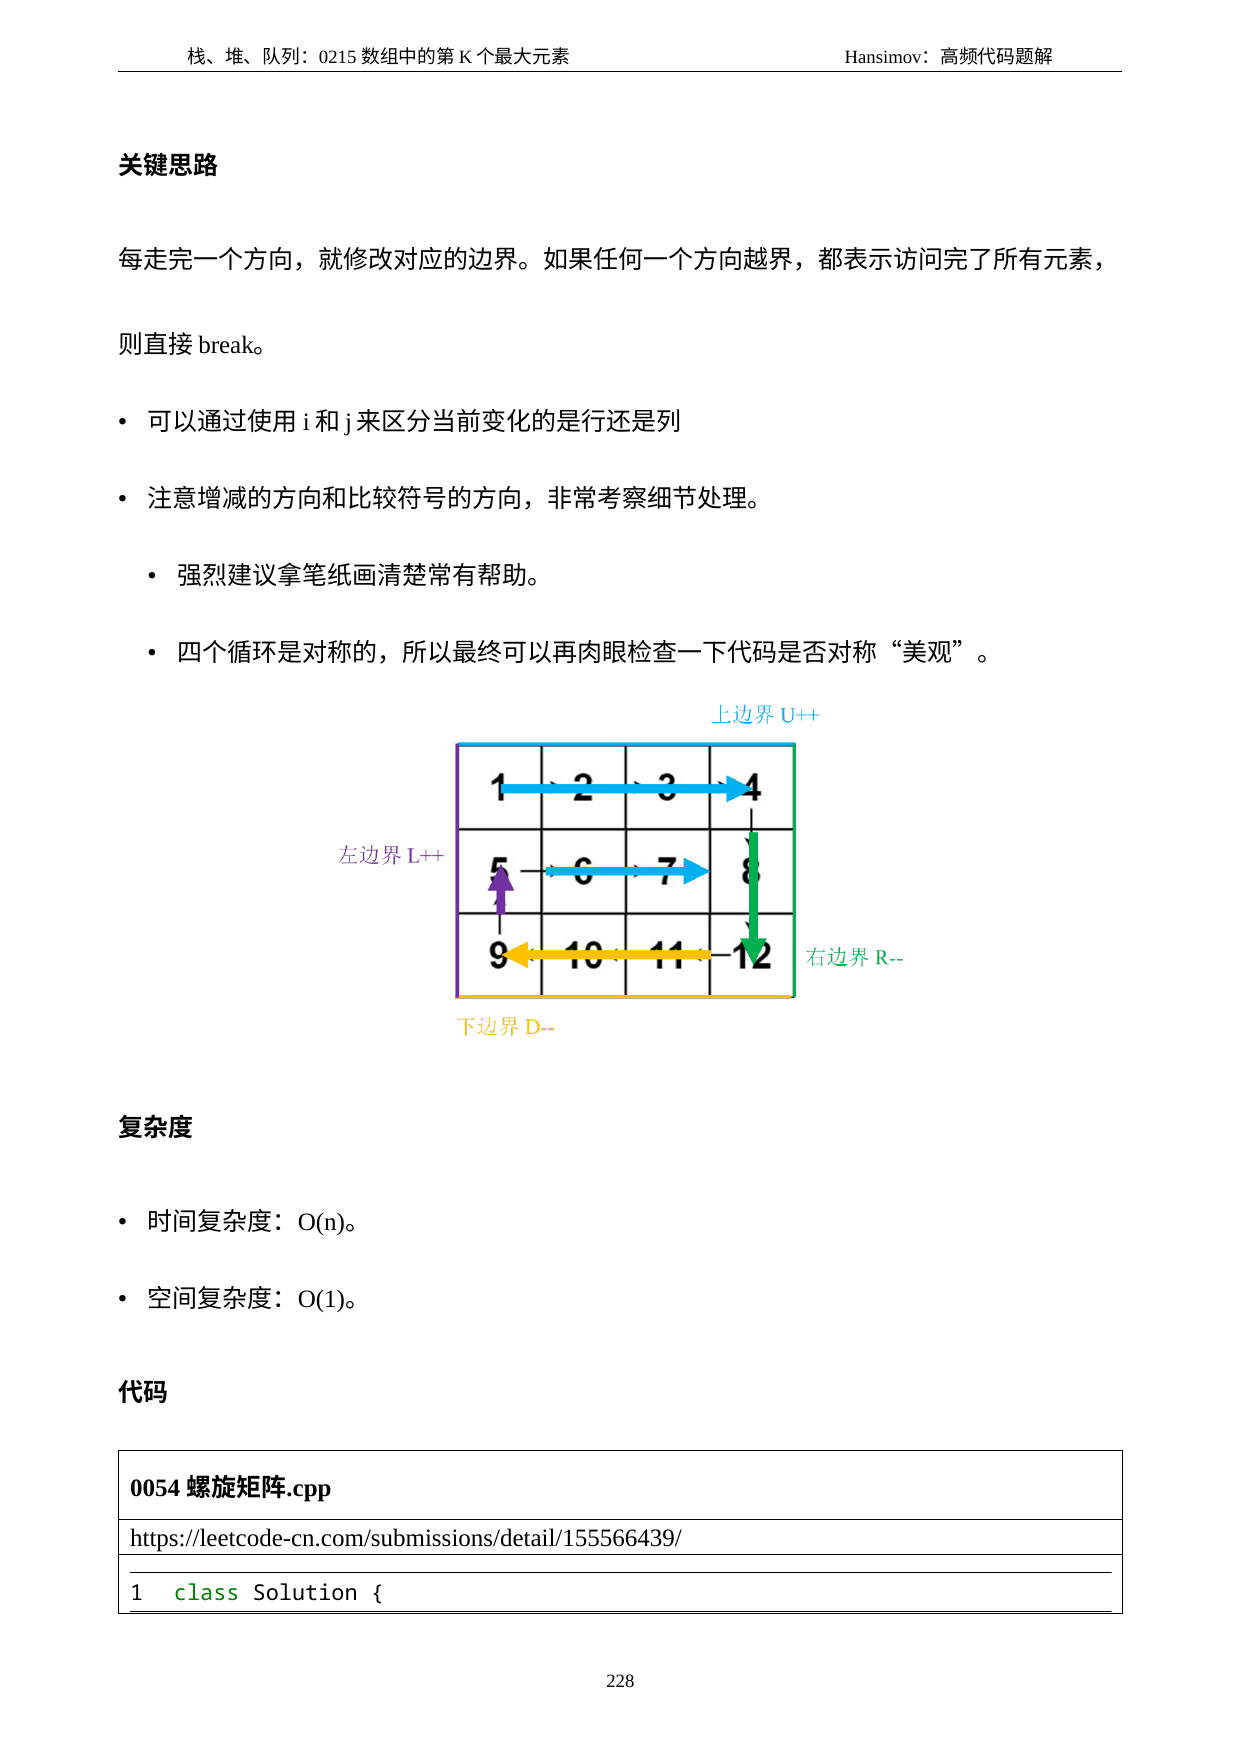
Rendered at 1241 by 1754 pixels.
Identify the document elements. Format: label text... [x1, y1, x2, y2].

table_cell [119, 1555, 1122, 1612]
text 四个循环是对称的，所以最终可以再肉眼检查一下代码是否对称“美观”。 [148, 617, 1122, 684]
subtitle 代码 [118, 1356, 1097, 1424]
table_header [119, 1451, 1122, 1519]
text 强烈建议拿笔纸画清楚常有帮助。 [148, 540, 1122, 608]
text 注意增减的方向和比较符号的方向，非常考察细节处理。 [118, 463, 1122, 531]
text 时间复杂度：O(n)。 [118, 1185, 1122, 1253]
text 可以通过使用i和j来区分当前变化的是行还是列 [118, 386, 1122, 454]
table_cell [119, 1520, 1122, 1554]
subtitle 关键思路 [118, 130, 1097, 198]
text 空间复杂度：O(1)。 [118, 1262, 1122, 1330]
picture [325, 693, 916, 1052]
text 每走完一个方向，就修改对应的边界。如果任何一个方向越界，都表示访问完了所有元素，则直接break。 [118, 224, 1122, 377]
subtitle 复杂度 [118, 1091, 1097, 1159]
